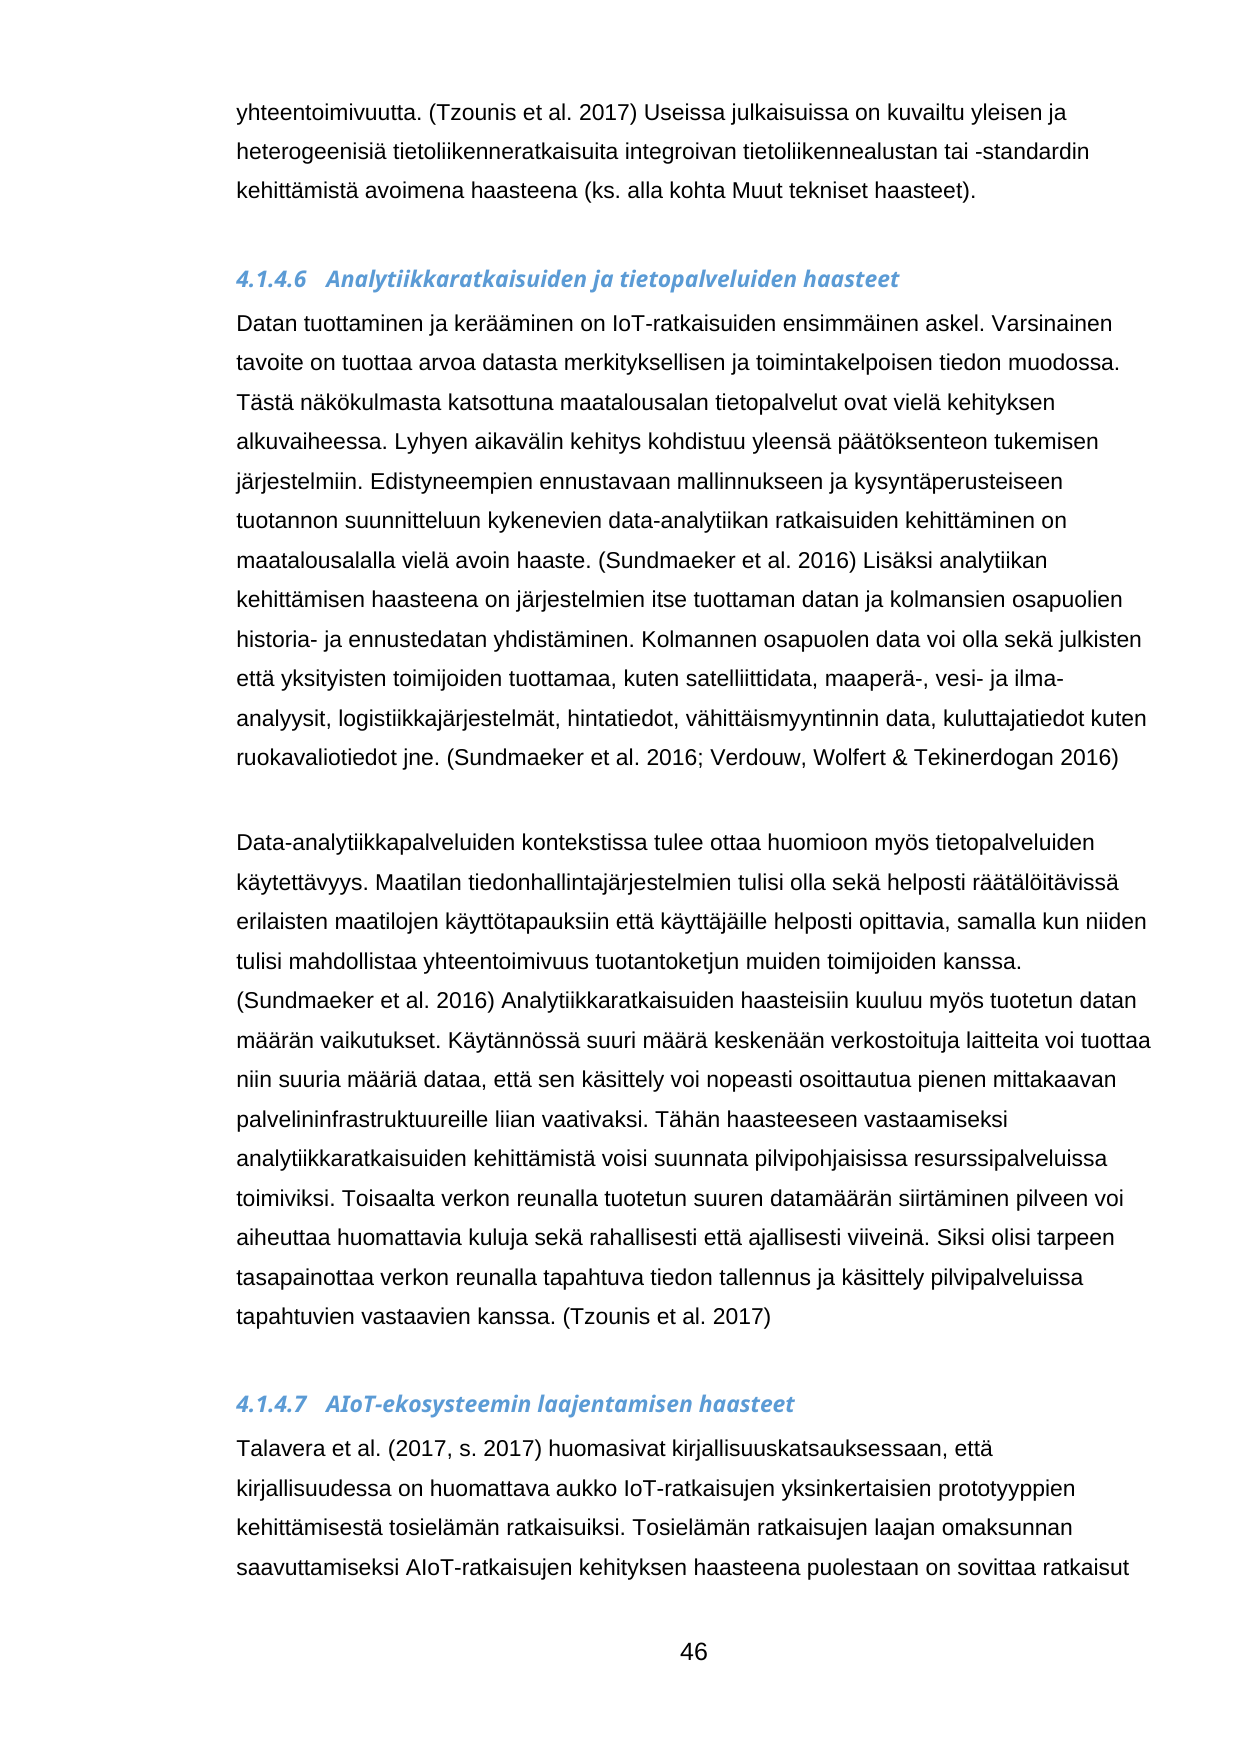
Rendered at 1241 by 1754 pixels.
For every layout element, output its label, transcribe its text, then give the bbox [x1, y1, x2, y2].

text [236, 1435, 1152, 1580]
subtitle AIoT-ekosysteemin laajentamisen haasteet [236, 1388, 1152, 1419]
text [236, 98, 1152, 204]
text Datan tuottaminen ja kerääminen on IoT-ratkaisuiden ensimmäinen askel. Varsinainen tavoite on tuottaa arvoa datasta merkityksellisen ja toimintakelpoisen tiedon muodossa. Tästä näkökulmasta katsottuna maatalousalan tietopalvelut ovat vielä kehityksen alkuvaiheessa. Lyhyen aikavälin kehitys kohdistuu yleensä päätöksenteon tukemisen järjestelmiin. Edistyneempien ennustavaan mallinnukseen ja kysyntäperusteiseen tuotannon suunnitteluun kykenevien data-analytiikan ratkaisuiden kehittäminen on maatalousalalla vielä avoin haaste. (Sundmaeker et al. 2016) Lisäksi analytiikan kehittämisen haasteena on järjestelmien itse tuottaman datan ja kolmansien osapuolien historia- ja ennustedatan yhdistäminen. Kolmannen osapuolen data voi olla sekä julkisten että yksityisten toimijoiden tuottamaa, kuten satelliittidata, maaperä-, vesi- ja ilma-analyysit, logistiikkajärjestelmät, hintatiedot, vähittäismyyntinnin data, kuluttajatiedot kuten ruokavaliotiedot jne. (Sundmaeker et al. 2016; Verdouw, Wolfert & Tekinerdogan 2016) [236, 310, 1152, 770]
subtitle Analytiikkaratkaisuiden ja tietopalveluiden haasteet [236, 263, 1152, 294]
text Data-analytiikkapalveluiden kontekstissa tulee ottaa huomioon myös tietopalveluiden käytettävyys. Maatilan tiedonhallintajärjestelmien tulisi olla sekä helposti räätälöitävissä erilaisten maatilojen käyttötapauksiin että käyttäjäille helposti opittavia, samalla kun niiden tulisi mahdollistaa yhteentoimivuus tuotantoketjun muiden toimijoiden kanssa. (Sundmaeker et al. 2016) Analytiikkaratkaisuiden haasteisiin kuuluu myös tuotetun datan määrän vaikutukset. Käytännössä suuri määrä keskenään verkostoituja laitteita voi tuottaa niin suuria määriä dataa, että sen käsittely voi nopeasti osoittautua pienen mittakaavan palvelininfrastruktuureille liian vaativaksi. Tähän haasteeseen vastaamiseksi analytiikkaratkaisuiden kehittämistä voisi suunnata pilvipohjaisissa resurssipalveluissa toimiviksi. Toisaalta verkon reunalla tuotetun suuren datamäärän siirtäminen pilveen voi aiheuttaa huomattavia kuluja sekä rahallisesti että ajallisesti viiveinä. Siksi olisi tarpeen tasapainottaa verkon reunalla tapahtuva tiedon tallennus ja käsittely pilvipalveluissa tapahtuvien vastaavien kanssa. (Tzounis et al. 2017) [236, 829, 1152, 1329]
